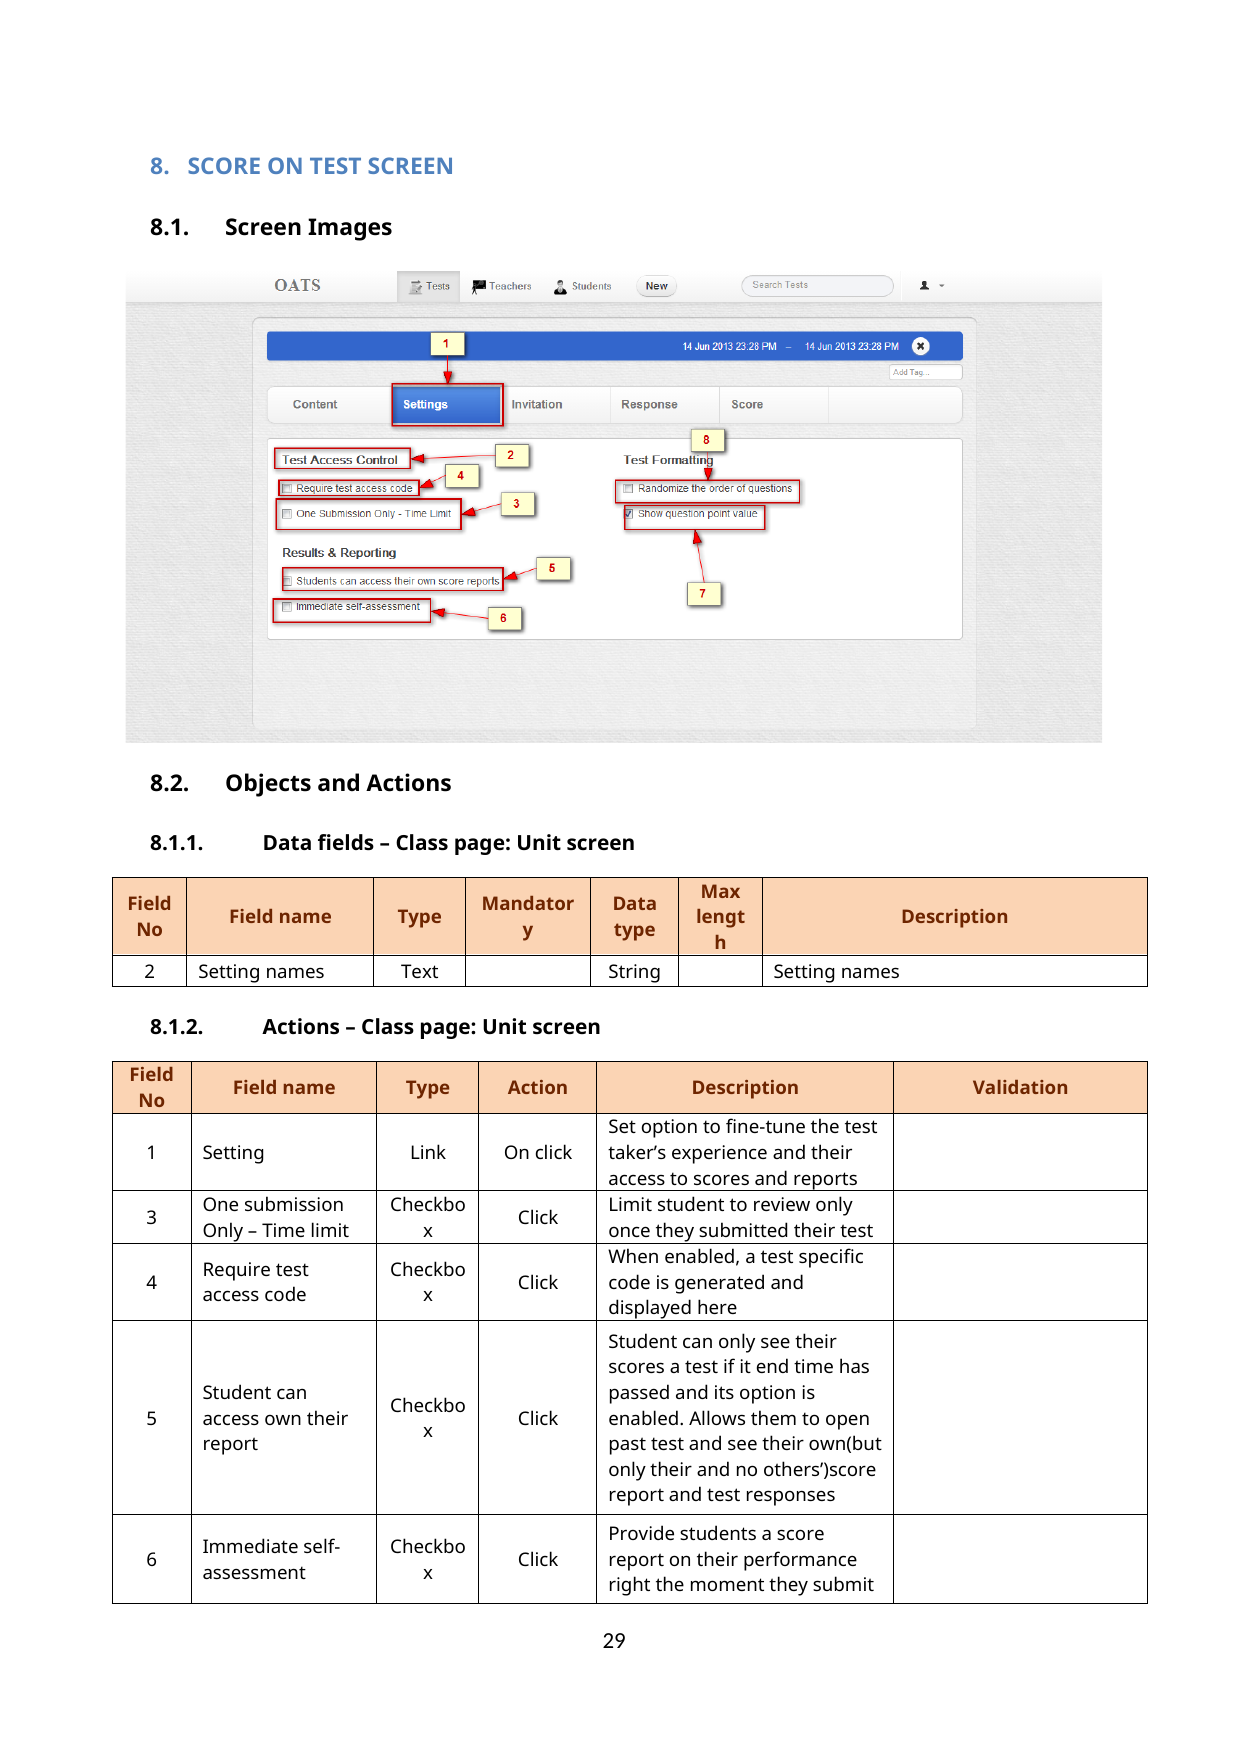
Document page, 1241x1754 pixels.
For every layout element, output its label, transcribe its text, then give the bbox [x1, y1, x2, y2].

table_header Type [377, 1062, 478, 1113]
table_header Field name [192, 1062, 376, 1113]
table_cell Setting [192, 1114, 376, 1190]
table_cell Click [479, 1191, 596, 1242]
table_cell Setting names [187, 956, 373, 986]
table_header Validation [894, 1062, 1147, 1113]
table_header Field No [113, 1062, 191, 1113]
table_cell 6 [113, 1515, 191, 1603]
table_header Description [763, 878, 1147, 954]
table_cell Student can only see their scores a test if it end time has passed and its option is enabled. Allows them to open past test and see their own(but only their and no others’)score report and test responses [597, 1321, 893, 1514]
subtitle Data fields – Class page: Unit screen [150, 828, 1115, 857]
table_cell Set option to fine-tune the test taker’s experience and their access to scores and reports [597, 1114, 893, 1190]
table_cell [894, 1114, 1147, 1190]
table_cell 5 [113, 1321, 191, 1514]
table_cell [894, 1515, 1147, 1603]
subtitle Objects and Actions [150, 767, 1115, 798]
table_header Type [374, 878, 465, 954]
subtitle SCORE ON TEST SCREEN [150, 150, 1115, 181]
table_header Description [597, 1062, 893, 1113]
table_cell [466, 956, 590, 986]
table_cell [894, 1191, 1147, 1242]
table_cell 1 [113, 1114, 191, 1190]
table_header Action [479, 1062, 596, 1113]
table_cell Limit student to review only once they submitted their test [597, 1191, 893, 1242]
subtitle Actions – Class page: Unit screen [150, 1012, 1115, 1040]
table_cell One submission Only – Time limit [192, 1191, 376, 1242]
table_cell [894, 1321, 1147, 1514]
table_header Field No [113, 878, 186, 954]
table_cell When enabled, a test specific code is generated and displayed here [597, 1244, 893, 1320]
table_cell Checkbox [377, 1321, 478, 1514]
table_cell 4 [113, 1244, 191, 1320]
table_header Mandatory [466, 878, 590, 954]
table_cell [597, 1515, 893, 1603]
table_cell Click [479, 1515, 596, 1603]
subtitle Screen Images [150, 211, 1115, 242]
table_header Field name [187, 878, 373, 954]
table_cell 3 [113, 1191, 191, 1242]
table_header Max length [679, 878, 762, 954]
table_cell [192, 1515, 376, 1603]
table_cell String [591, 956, 678, 986]
table_cell [679, 956, 762, 986]
table_cell Checkbox [377, 1515, 478, 1603]
table_cell Checkbox [377, 1244, 478, 1320]
table_cell [894, 1244, 1147, 1320]
table_cell Checkbox [377, 1191, 478, 1242]
picture [125, 271, 1103, 743]
table_header Data type [591, 878, 678, 954]
table_cell Setting names [763, 956, 1147, 986]
table_cell Click [479, 1244, 596, 1320]
table_cell 2 [113, 956, 186, 986]
table_cell Click [479, 1321, 596, 1514]
table_cell Require test access code [192, 1244, 376, 1320]
table_cell On click [479, 1114, 596, 1190]
table_cell Text [374, 956, 465, 986]
table_cell Student can access own their report [192, 1321, 376, 1514]
table_cell Link [377, 1114, 478, 1190]
